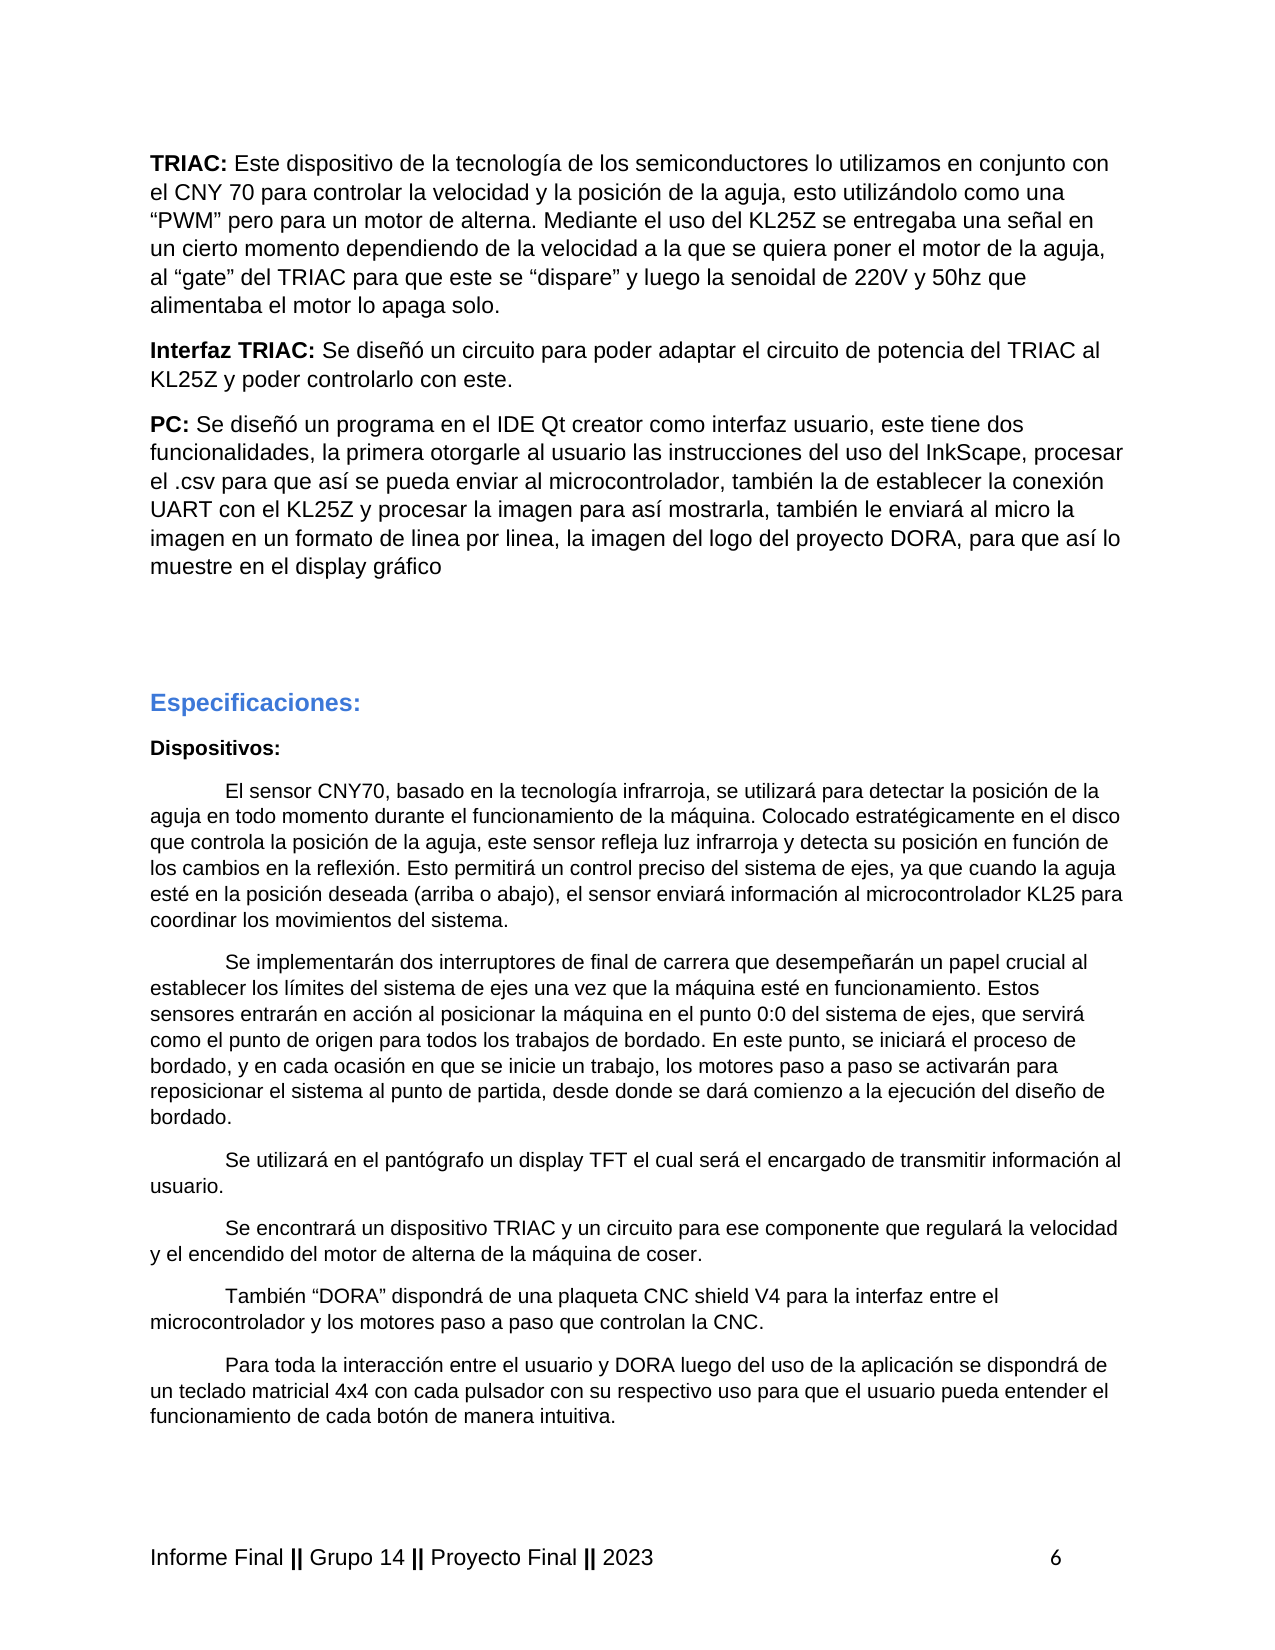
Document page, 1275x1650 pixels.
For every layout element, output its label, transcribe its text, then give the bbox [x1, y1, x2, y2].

text Dispositivos: [150, 736, 1125, 760]
text Para toda la interacción entre el usuario y DORA luego del uso de la aplicación se dispondrá de un teclado matricial 4x4 con cada pulsador con su respectivo uso para que el usuario pueda entender el funcionamiento de cada botón de manera intuitiva. [150, 1353, 1125, 1428]
text Se utilizará en el pantógrafo un display TFT el cual será el encargado de transmitir información al usuario. [150, 1148, 1125, 1197]
text El sensor CNY70, basado en la tecnología infrarroja, se utilizará para detectar la posición de la aguja en todo momento durante el funcionamiento de la máquina. Colocado estratégicamente en el disco que controla la posición de la aguja, este sensor refleja luz infrarroja y detecta su posición en función de los cambios en la reflexión. Esto permitirá un control preciso del sistema de ejes, ya que cuando la aguja esté en la posición deseada (arriba o abajo), el sensor enviará información al microcontrolador KL25 para coordinar los movimientos del sistema. [150, 778, 1125, 932]
text Interfaz TRIAC: Se diseñó un circuito para poder adaptar el circuito de potencia del TRIAC al KL25Z y poder controlarlo con este. [150, 337, 1125, 392]
text Se encontrará un dispositivo TRIAC y un circuito para ese componente que regulará la velocidad y el encendido del motor de alterna de la máquina de coser. [150, 1216, 1125, 1266]
text Especificaciones: [150, 688, 1125, 717]
text Se implementarán dos interruptores de final de carrera que desempeñarán un papel crucial al establecer los límites del sistema de ejes una vez que la máquina esté en funcionamiento. Estos sensores entrarán en acción al posicionar la máquina en el punto 0:0 del sistema de ejes, que servirá como el punto de origen para todos los trabajos de bordado. En este punto, se iniciará el proceso de bordado, y en cada ocasión en que se inicie un trabajo, los motores paso a paso se activarán para reposicionar el sistema al punto de partida, desde donde se dará comienzo a la ejecución del diseño de bordado. [150, 950, 1125, 1129]
text PC: Se diseñó un programa en el IDE Qt creator como interfaz usuario, este tiene dos funcionalidades, la primera otorgarle al usuario las instrucciones del uso del InkScape, procesar el .csv para que así se pueda enviar al microcontrolador, también la de establecer la conexión UART con el KL25Z y procesar la imagen para así mostrarla, también le enviará al micro la imagen en un formato de linea por linea, la imagen del logo del proyecto DORA, para que así lo muestre en el display gráfico [150, 411, 1125, 579]
text También “DORA” dispondrá de una plaqueta CNC shield V4 para la interfaz entre el microcontrolador y los motores paso a paso que controlan la CNC. [150, 1284, 1125, 1334]
text TRIAC: Este dispositivo de la tecnología de los semiconductores lo utilizamos en conjunto con el CNY 70 para controlar la velocidad y la posición de la aguja, esto utilizándolo como una “PWM” pero para un motor de alterna. Mediante el uso del KL25Z se entregaba una señal en un cierto momento dependiendo de la velocidad a la que se quiera poner el motor de la aguja, al “gate” del TRIAC para que este se “dispare” y luego la senoidal de 220V y 50hz que alimentaba el motor lo apaga solo. [150, 150, 1125, 318]
